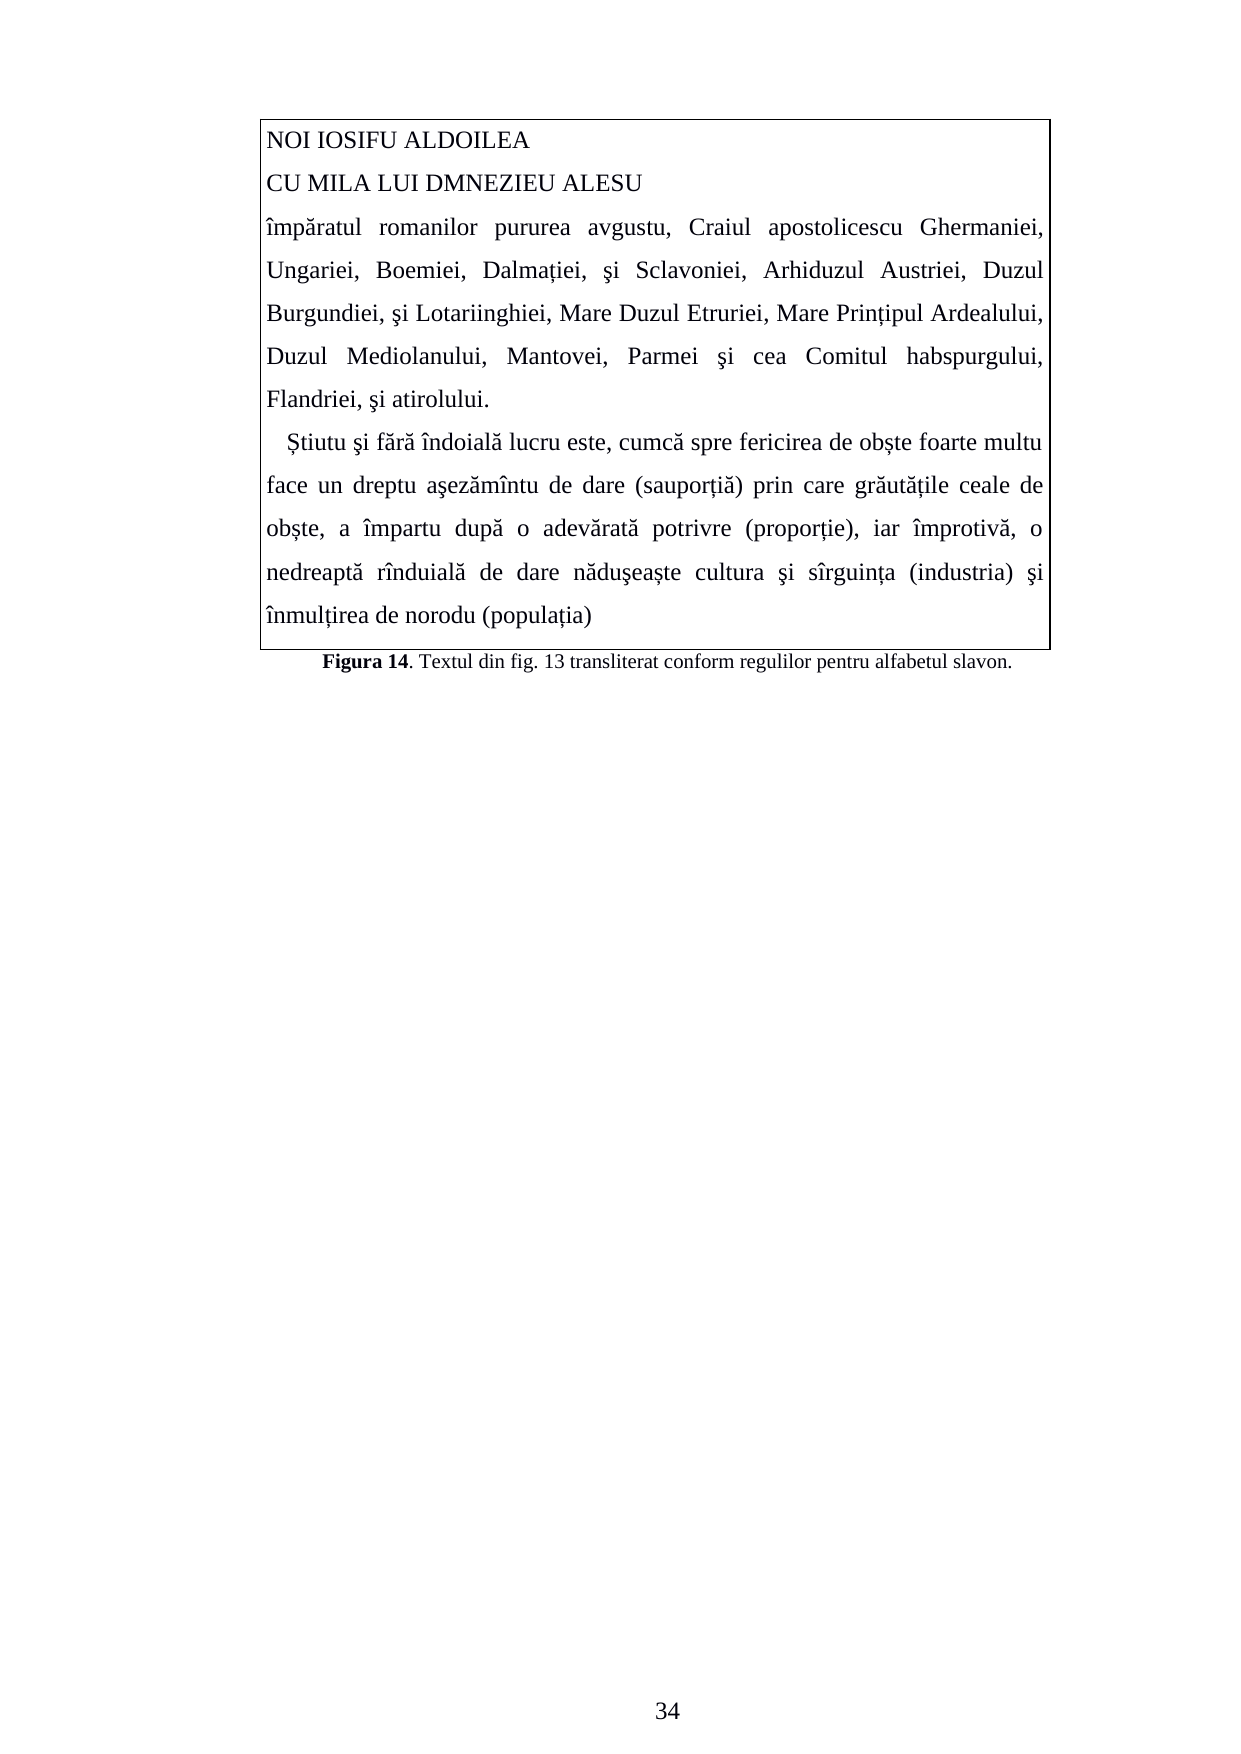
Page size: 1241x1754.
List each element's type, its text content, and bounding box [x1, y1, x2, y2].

text Figura 14. Textul din fig. 13 transliterat conform regulilor pentru alfabetul slavon. [176, 649, 1159, 673]
table_header NOI IOSIFU ALDOILEA CU MILA LUI DMNEZIEU ALESU împăratul romanilor pururea avgustu, Craiul apostolicescu Ghermaniei, Ungariei, Boemiei, Dalmației, şi Sclavoniei, Arhiduzul Austriei, Duzul Burgundiei, şi Lotariinghiei, Mare Duzul Etruriei, Mare Prințipul Ardealului, Duzul Mediolanului, Mantovei, Parmei şi cea Comitul habspurgului, Flandriei, şi atirolului. Știutu şi fără îndoială lucru este, cumcă spre fericirea de obște foarte multu face un dreptu aşezămîntu de dare (sauporțiă) prin care grăutățile ceale de obște, a împartu după o adevărată potrivre (proporție), iar împrotivă, o nedreaptă rînduială de dare năduşeaște cultura şi sîrguința (industria) şi înmulțirea de norodu (populația) [261, 120, 1049, 648]
